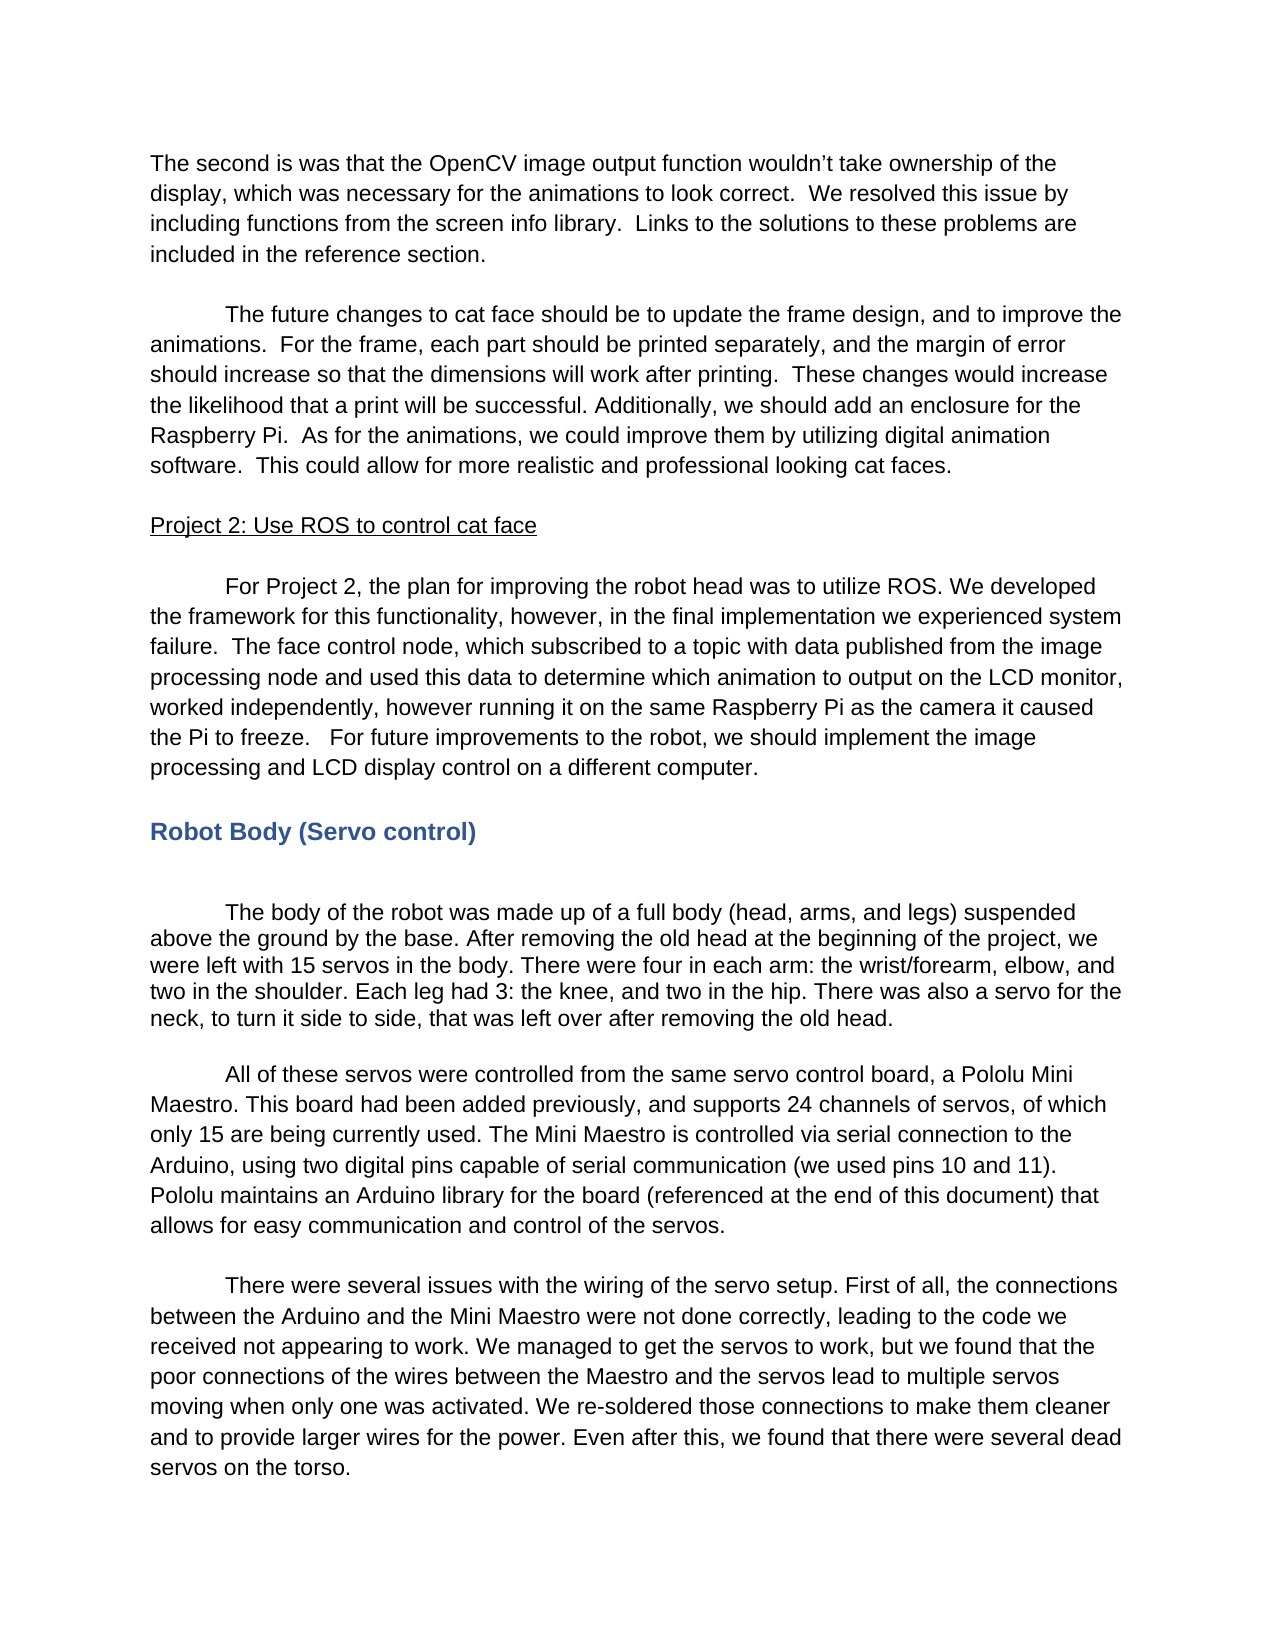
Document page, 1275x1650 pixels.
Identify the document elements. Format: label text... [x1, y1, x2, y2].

text All of these servos were controlled from the same servo control board, a Pololu Mini Maestro. This board had been added previously, and supports 24 channels of servos, of which only 15 are being currently used. The Mini Maestro is controlled via serial connection to the Arduino, using two digital pins capable of serial communication (we used pins 10 and 11). Pololu maintains an Arduino library for the board (referenced at the end of this document) that allows for easy communication and control of the servos. [150, 1061, 1125, 1238]
text Project 2: Use ROS to control cat face [150, 512, 1125, 539]
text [150, 150, 1125, 267]
text Robot Body (Servo control) [150, 817, 1125, 846]
text The future changes to cat face should be to update the frame design, and to improve the animations. For the frame, each part should be printed separately, and the margin of error should increase so that the dimensions will work after printing. These changes would increase the likelihood that a print will be successful. Additionally, we should add an enclosure for the Raspberry Pi. As for the animations, we could improve them by utilizing digital animation software. This could allow for more realistic and professional looking cat faces. [150, 301, 1125, 478]
text For Project 2, the plan for improving the robot head was to utilize ROS. We developed the framework for this functionality, however, in the final implementation we experienced system failure. The face control node, which subscribed to a topic with data published from the image processing node and used this data to determine which animation to output on the LCD monitor, worked independently, however running it on the same Raspberry Pi as the camera it caused the Pi to freeze. For future improvements to the robot, we should implement the image processing and LCD display control on a different computer. [150, 573, 1125, 781]
text There were several issues with the wiring of the servo setup. First of all, the connections between the Arduino and the Mini Maestro were not done correctly, leading to the code we received not appearing to work. We managed to get the servos to work, but we found that the poor connections of the wires between the Maestro and the servos lead to multiple servos moving when only one was activated. We re-soldered those connections to make them cleaner and to provide larger wires for the power. Even after this, we found that there were several dead servos on the torso. [150, 1272, 1125, 1480]
subtitle The body of the robot was made up of a full body (head, arms, and legs) suspended above the ground by the base. After removing the old head at the beginning of the project, we were left with 15 servos in the body. There were four in each arm: the wrist/forearm, elbow, and two in the shoulder. Each leg had 3: the knee, and two in the hip. There was also a servo for the neck, to turn it side to side, that was left over after removing the old head. [150, 899, 1125, 1031]
